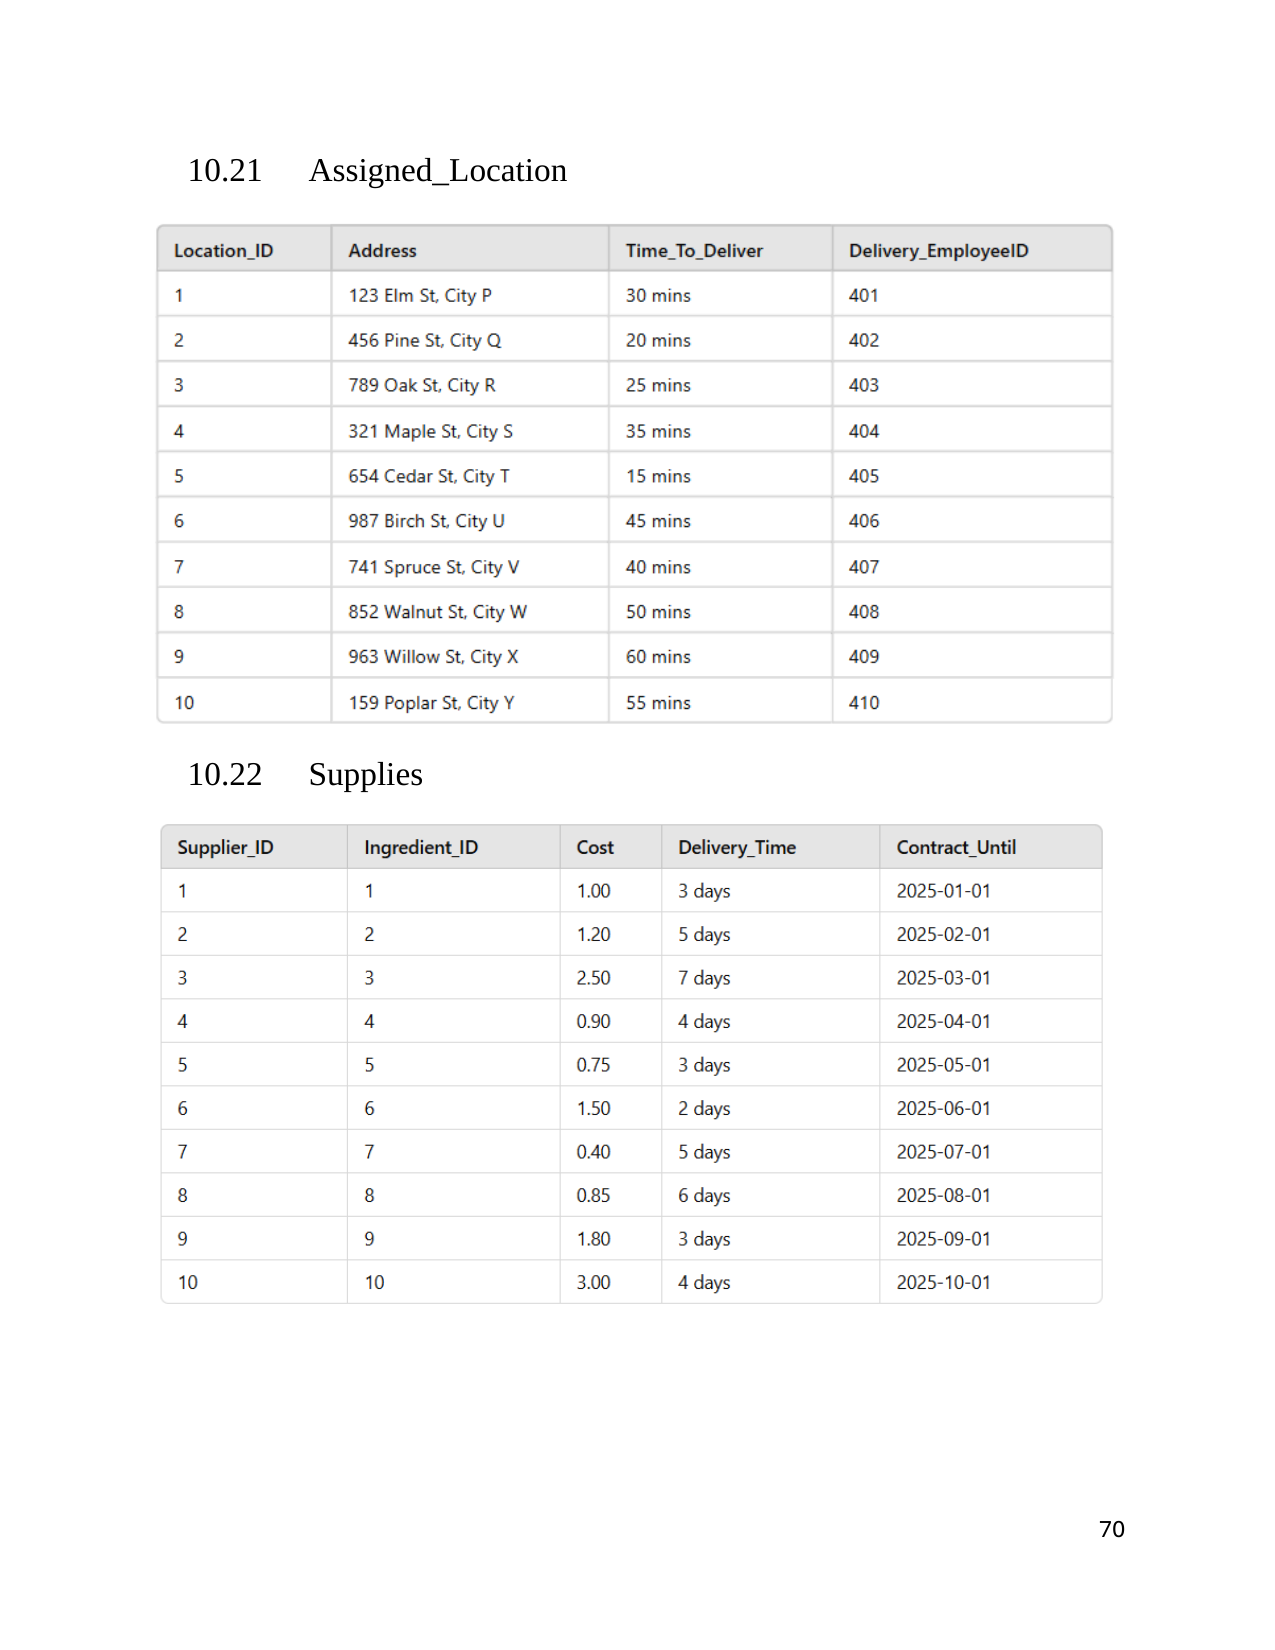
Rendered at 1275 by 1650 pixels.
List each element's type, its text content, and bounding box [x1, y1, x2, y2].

subtitle Assigned_Location [187, 150, 1125, 188]
picture [150, 820, 1125, 1323]
subtitle Supplies [187, 754, 1125, 792]
picture [150, 215, 1125, 733]
